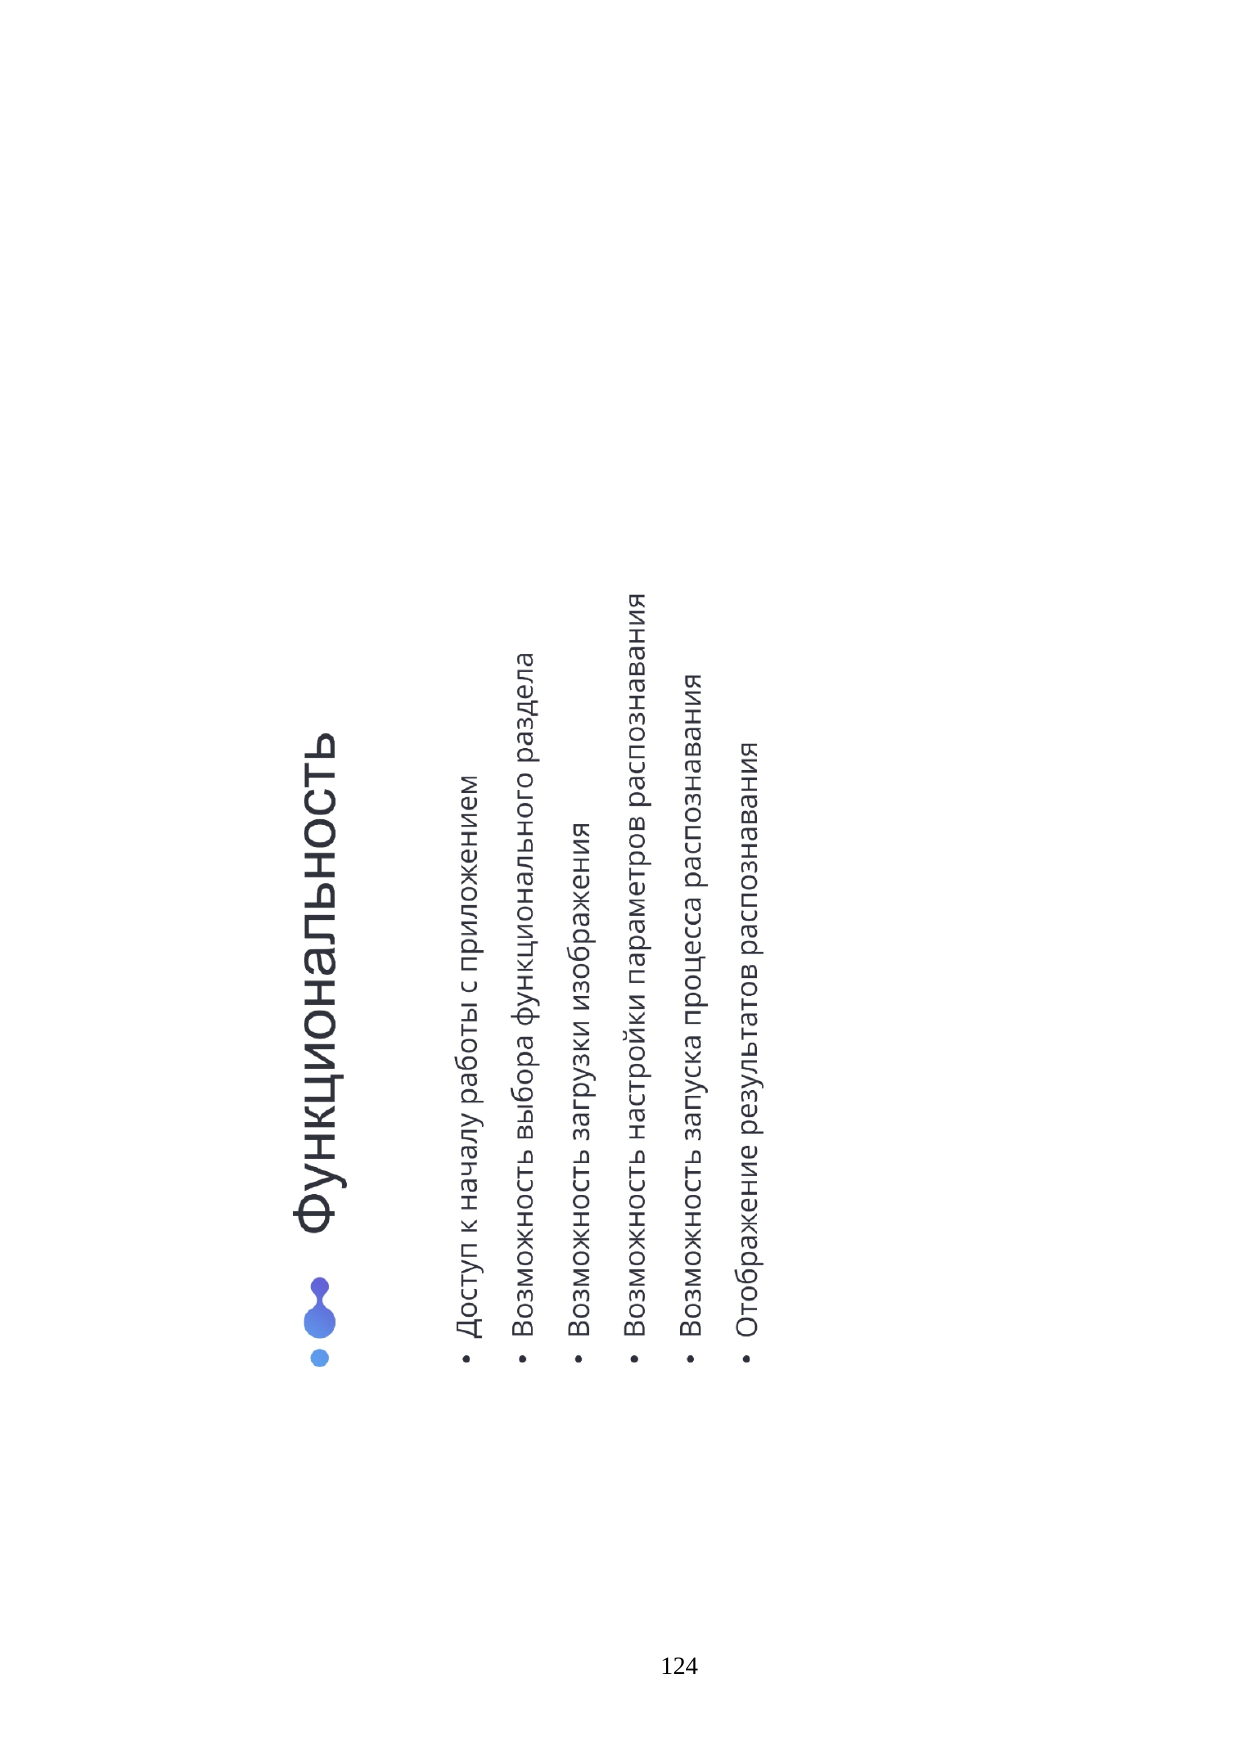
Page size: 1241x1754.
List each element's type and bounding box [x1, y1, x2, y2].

picture [178, 121, 956, 1502]
